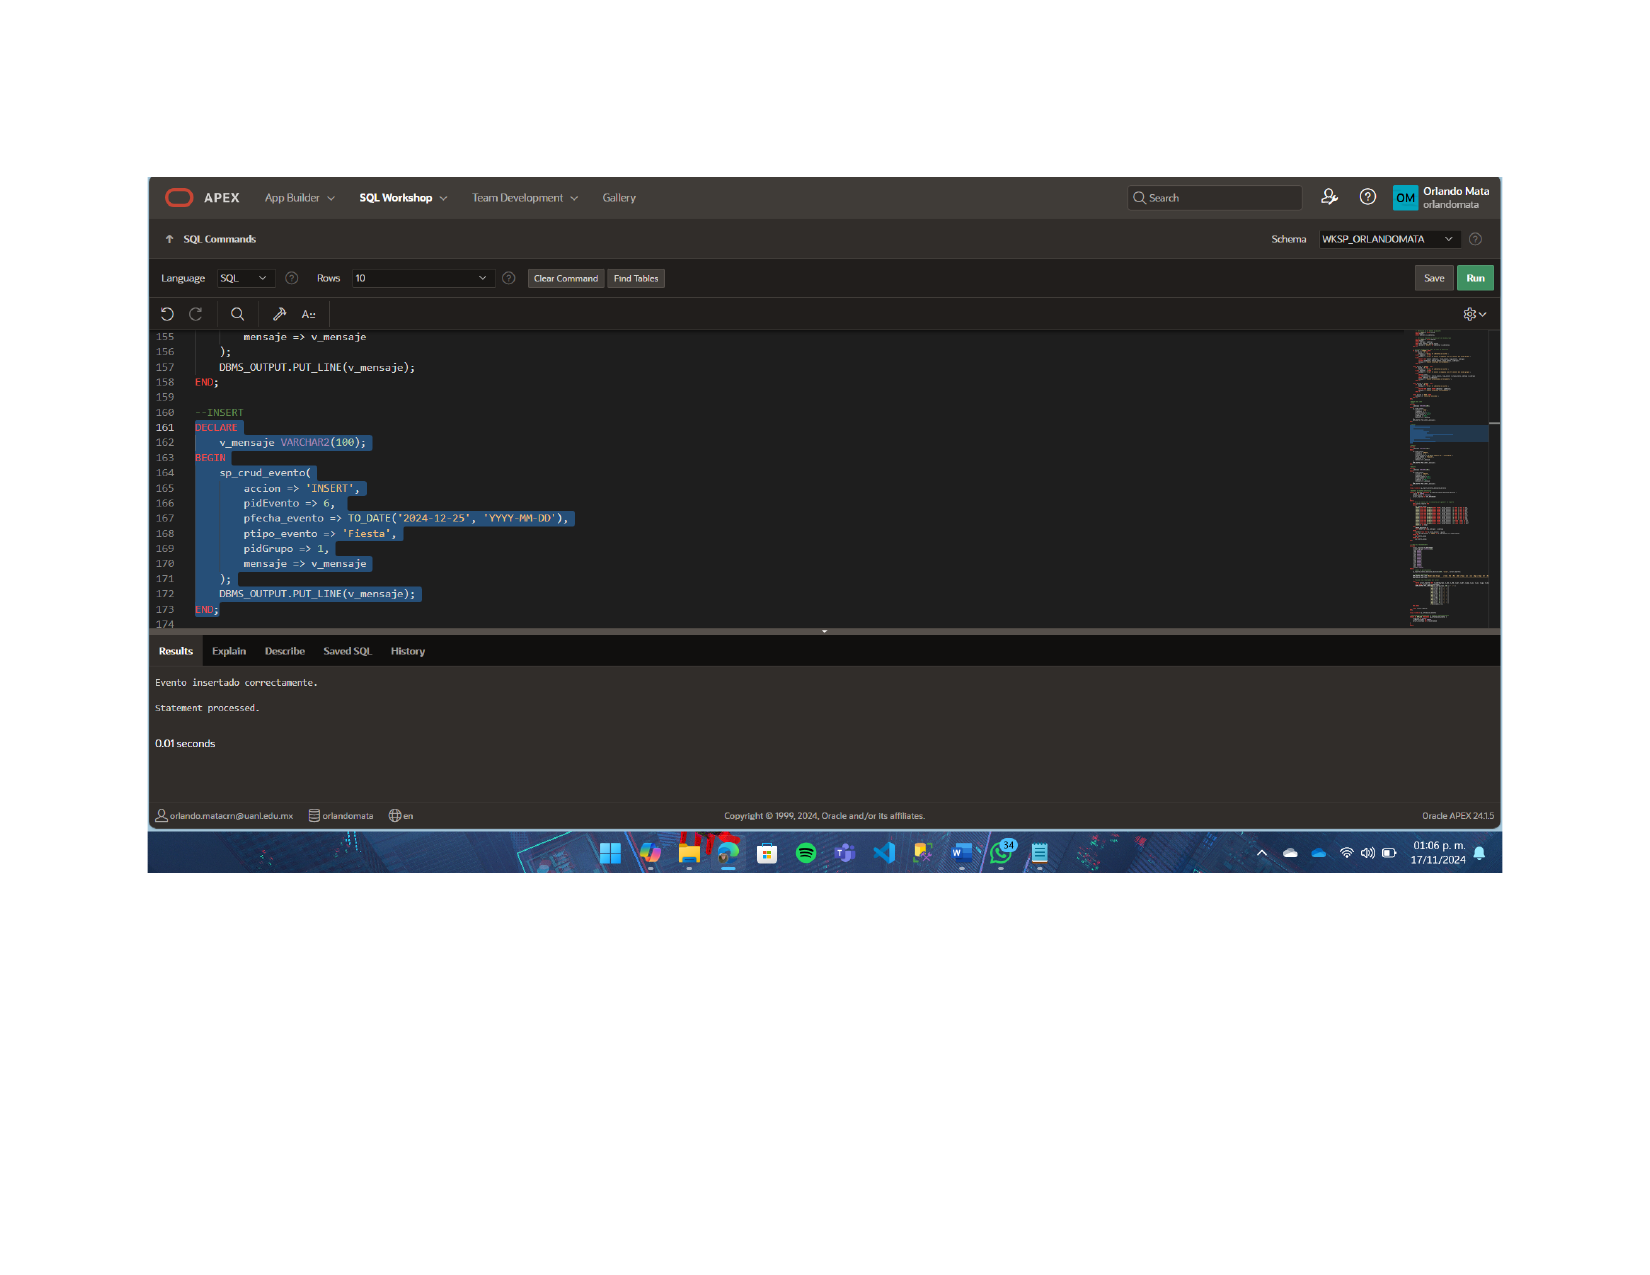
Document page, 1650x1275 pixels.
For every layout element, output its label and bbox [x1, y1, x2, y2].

picture [147, 177, 1503, 873]
